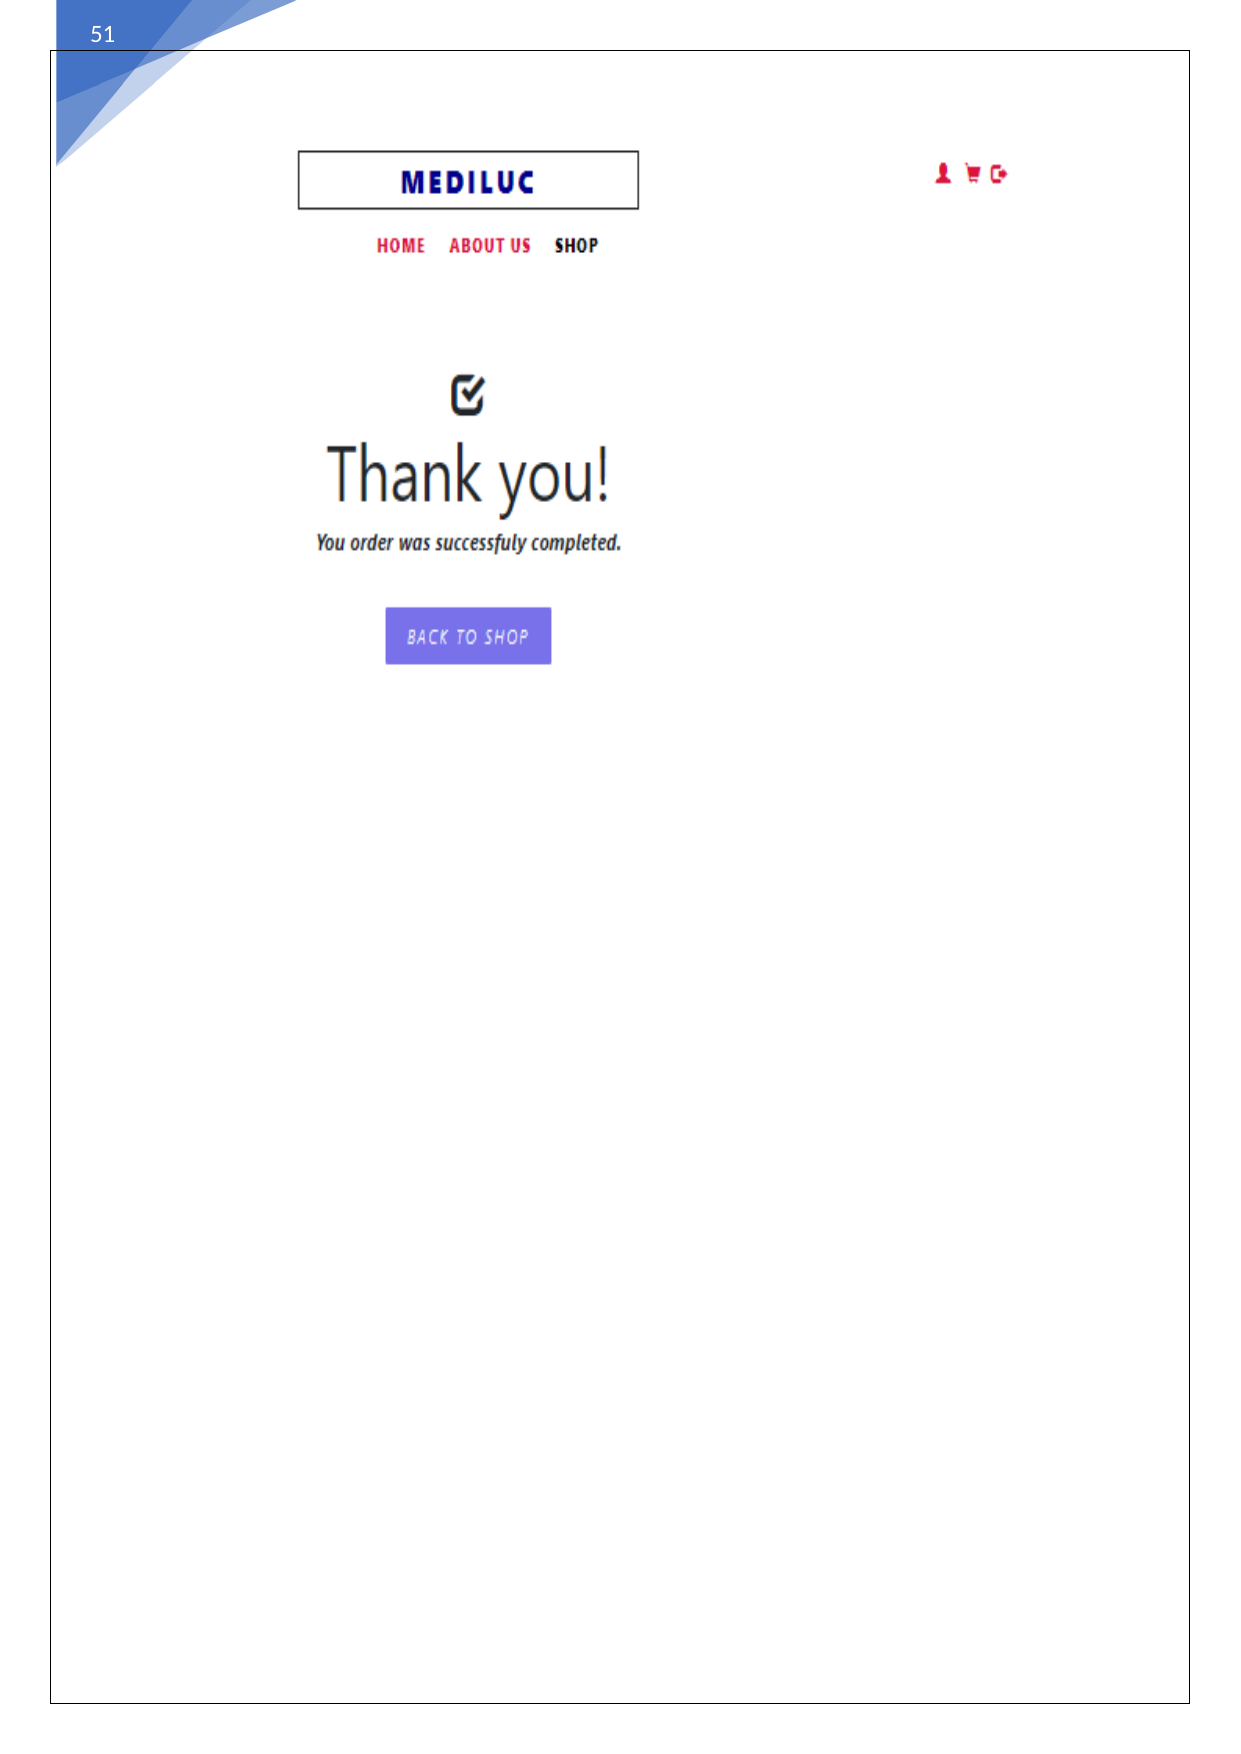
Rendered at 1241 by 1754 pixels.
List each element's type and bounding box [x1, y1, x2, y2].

picture [56, 0, 298, 50]
picture [56, 51, 1020, 824]
